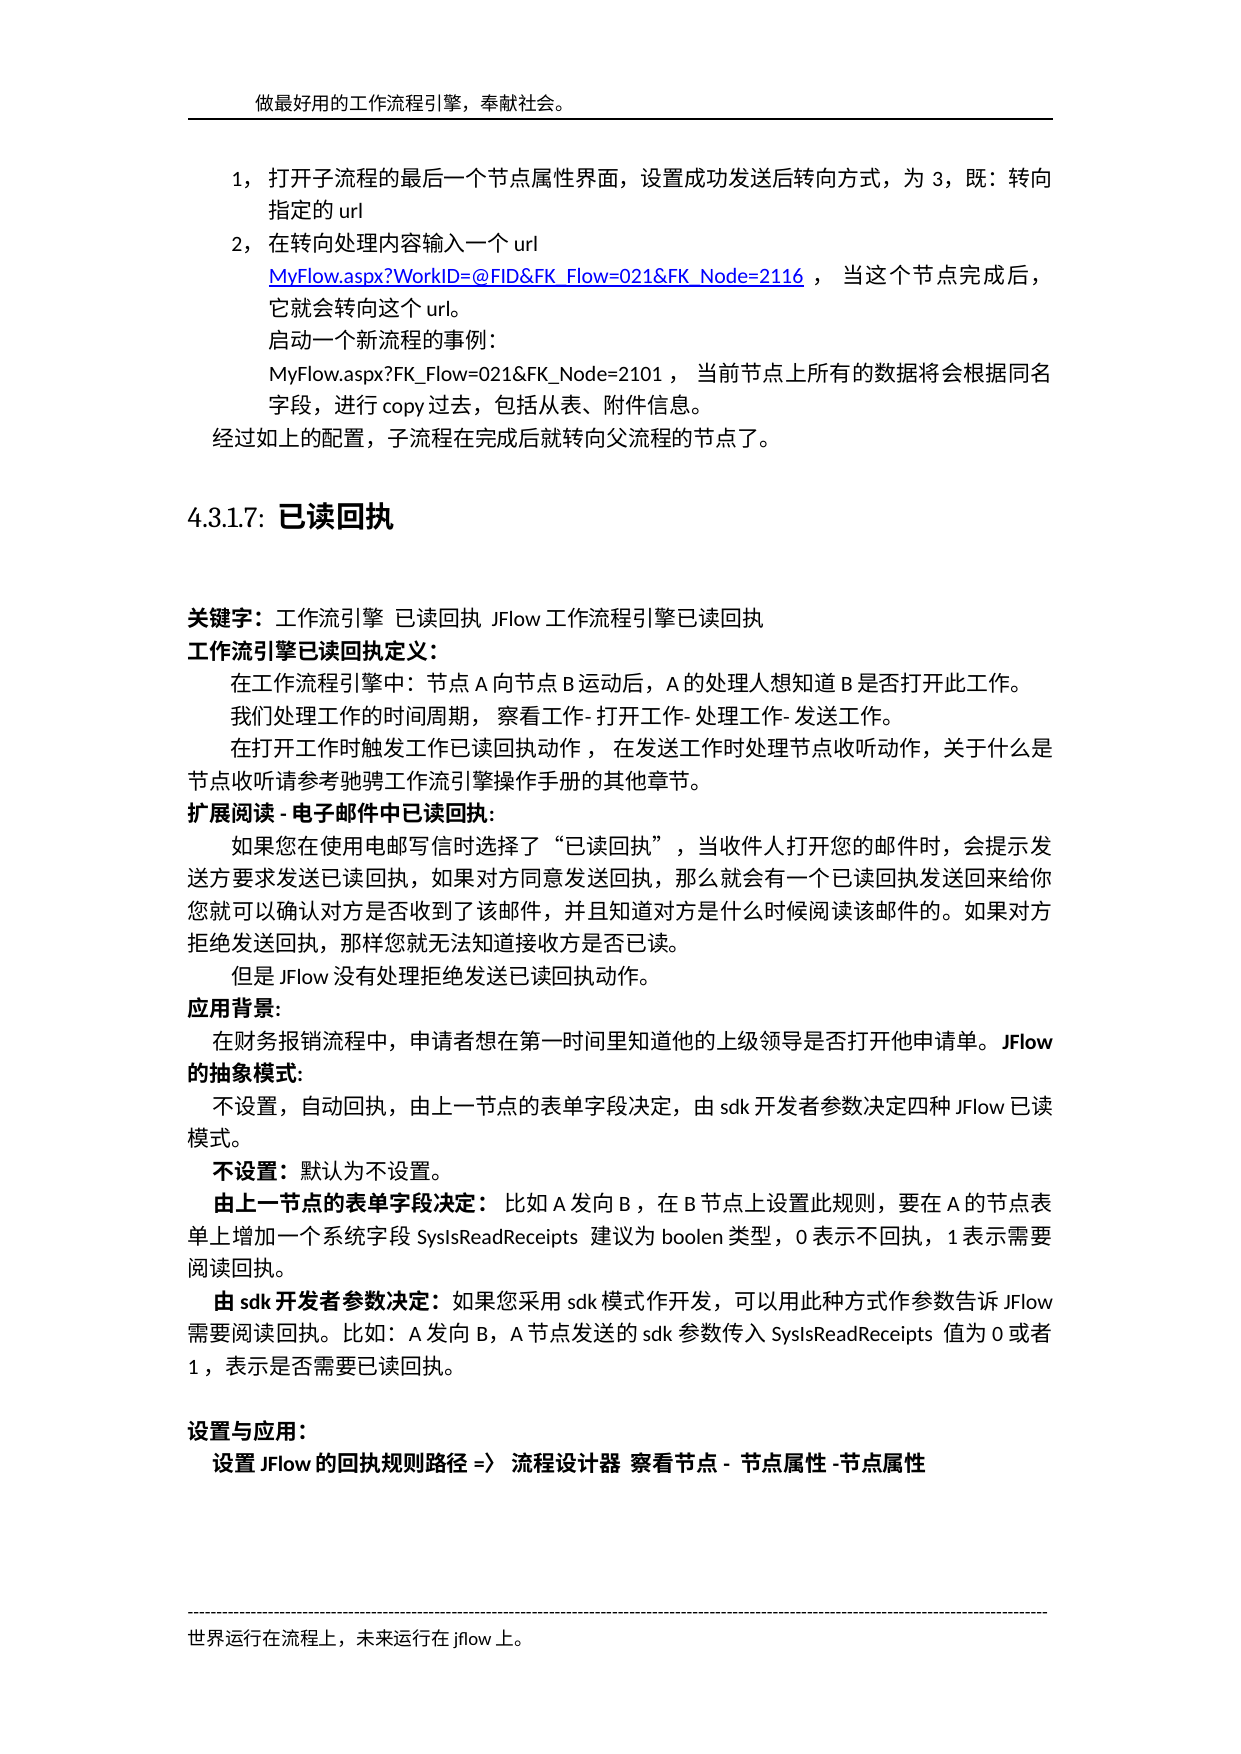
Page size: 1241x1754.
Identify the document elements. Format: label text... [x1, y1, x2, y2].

text 不设置：默认为不设置。 [187, 1153, 1053, 1186]
text 在工作流程引擎中：节点A 向节点B运动后，A的处理人想知道B是否打开此工作。 [187, 666, 1053, 698]
text 启动一个新流程的事例： [269, 323, 1053, 355]
text 由上一节点的表单字段决定： 比如A发向B ，在B节点上设置此规则，要在A的节点表单上增加一个系统字段SysIsReadReceipts 建议为boolen类型，0表示不回执，1表示需要阅读回执。 [187, 1186, 1053, 1283]
text 不设置，自动回执，由上一节点的表单字段决定，由sdk开发者参数决定四种JFlow已读模式。 [187, 1088, 1053, 1153]
text 经过如上的配置，子流程在完成后就转向父流程的节点了。 [187, 420, 1053, 453]
text 我们处理工作的时间周期， 察看工作- 打开工作- 处理工作- 发送工作。 [187, 698, 1053, 731]
text 应用背景: [187, 991, 1053, 1023]
text 由sdk开发者参数决定：如果您采用sdk模式作开发，可以用此种方式作参数告诉JFlow需要阅读回执。比如：A 发向 B，A节点发送的sdk 参数传入 SysIsReadReceipts 值为0 或者1 ，表示是否需要已读回执。 [187, 1283, 1053, 1381]
subtitle 已读回执 [187, 482, 1053, 547]
text 在打开工作时触发工作已读回执动作 ， 在发送工作时处理节点收听动作，关于什么是节点收听请参考驰骋工作流引擎操作手册的其他章节。 [187, 731, 1053, 796]
text 设置JFlow的回执规则路径 =〉 流程设计器 察看节点 - 节点属性 -节点属性 [187, 1446, 1053, 1478]
text 如果您在使用电邮写信时选择了“已读回执”，当收件人打开您的邮件时，会提示发送方要求发送已读回执，如果对方同意发送回执，那么就会有一个已读回执发送回来给你，您就可以确认对方是否收到了该邮件，并且知道对方是什么时候阅读该邮件的。如果对方拒绝发送回执，那样您就无法知道接收方是否已读。 [187, 828, 1053, 958]
text 但是JFlow没有处理拒绝发送已读回执动作。 [187, 958, 1053, 991]
text 关键字：工作流引擎 已读回执 JFlow工作流程引擎已读回执 [187, 601, 1053, 633]
text 设置与应用： [187, 1413, 1053, 1446]
text 工作流引擎已读回执定义： [187, 633, 1053, 666]
text 在财务报销流程中，申请者想在第一时间里知道他的上级领导是否打开他申请单。JFlow的抽象模式: [187, 1023, 1053, 1088]
text MyFlow.aspx?FK_Flow=021&FK_Node=2101 ， 当前节点上所有的数据将会根据同名字段，进行copy过去，包括从表、附件信息。 [269, 355, 1053, 420]
list 在转向处理内容输入一个url MyFlow.aspx?WorkID=@FID&FK_Flow=021&FK_Node=2116 ， 当这个节点完成后，它就会转向这个url。 [231, 225, 1053, 323]
text 扩展阅读 - 电子邮件中已读回执: [187, 796, 1053, 828]
list 打开子流程的最后一个节点属性界面，设置成功发送后转向方式，为3，既：转向指定的url [231, 160, 1053, 225]
